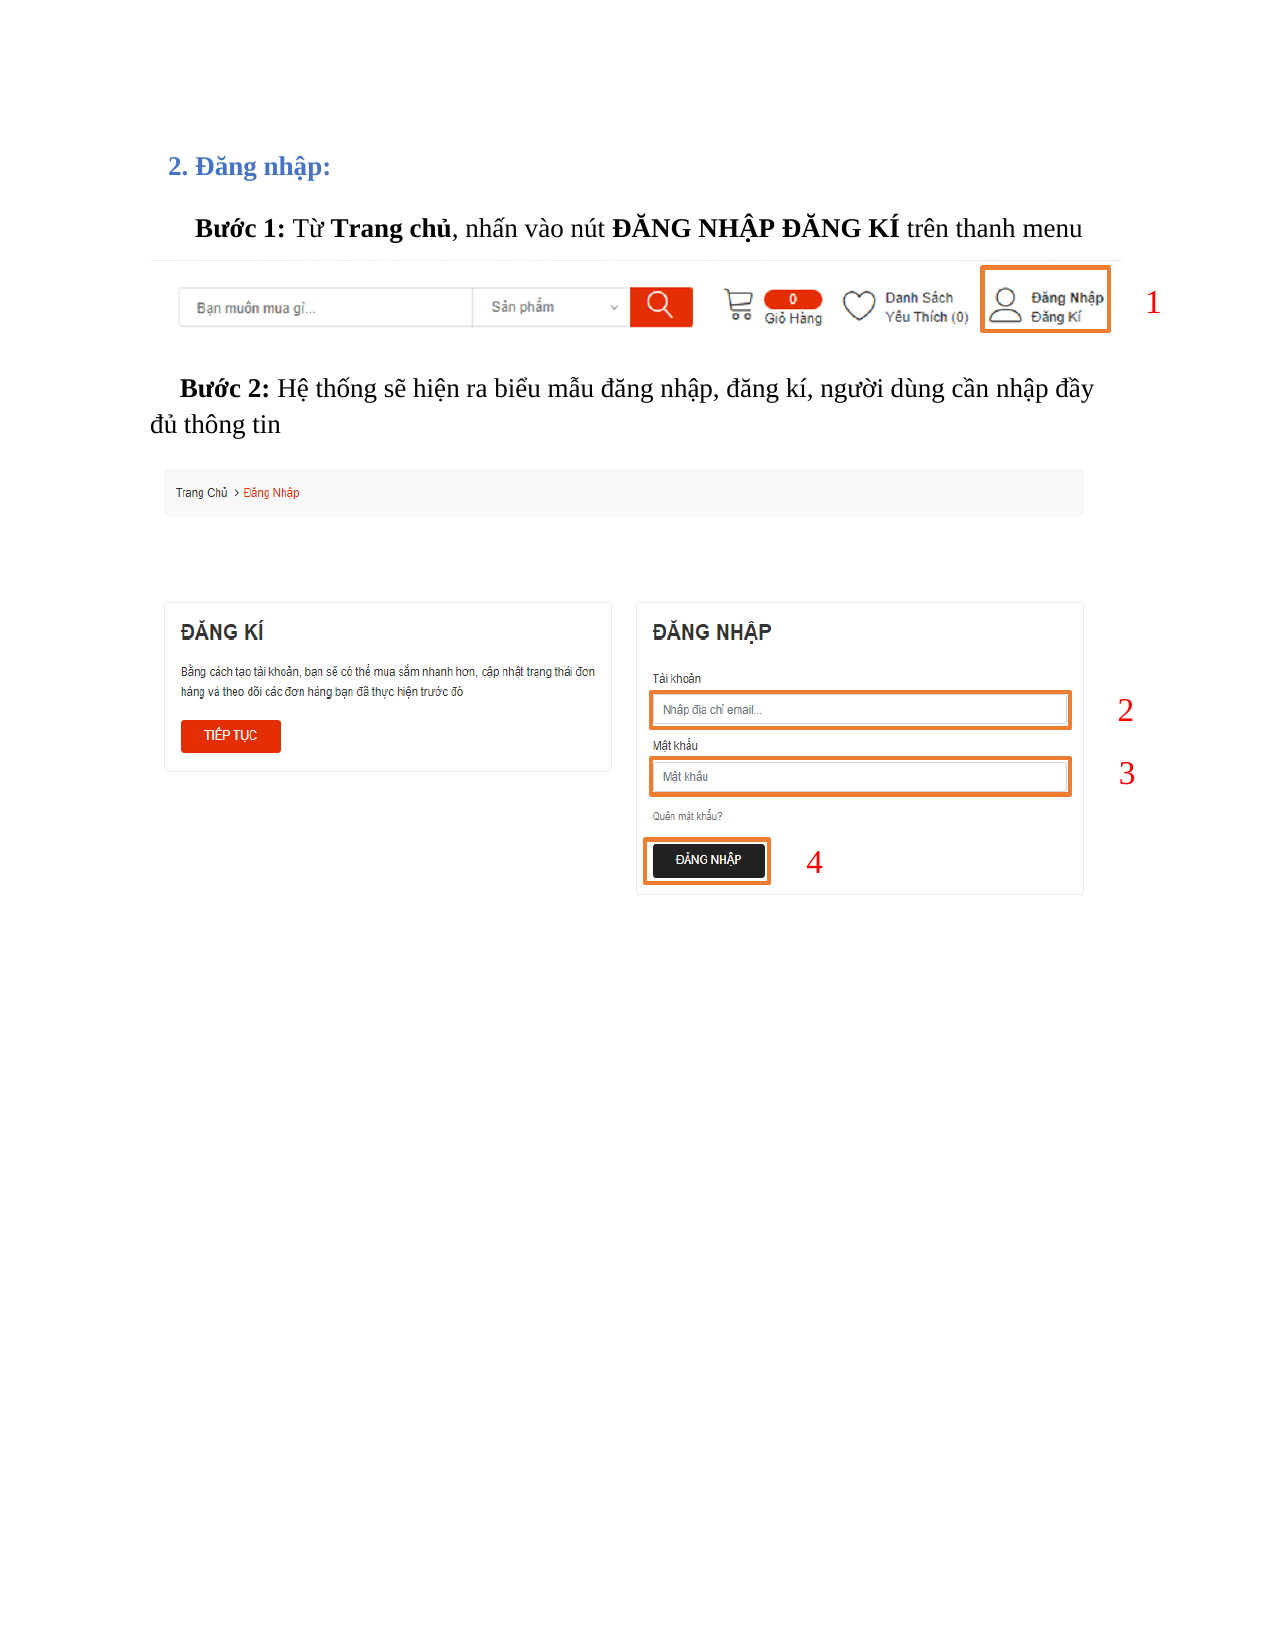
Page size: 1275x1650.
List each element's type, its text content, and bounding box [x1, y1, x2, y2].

list Đăng nhập: [151, 150, 1125, 181]
picture [150, 463, 1122, 932]
picture [150, 260, 1122, 348]
text đủ thông tin [150, 408, 1125, 439]
list Bước 1: Từ Trang chủ, nhấn vào nút ĐĂNG NHẬP ĐĂNG KÍ trên thanh menu [195, 212, 1125, 243]
